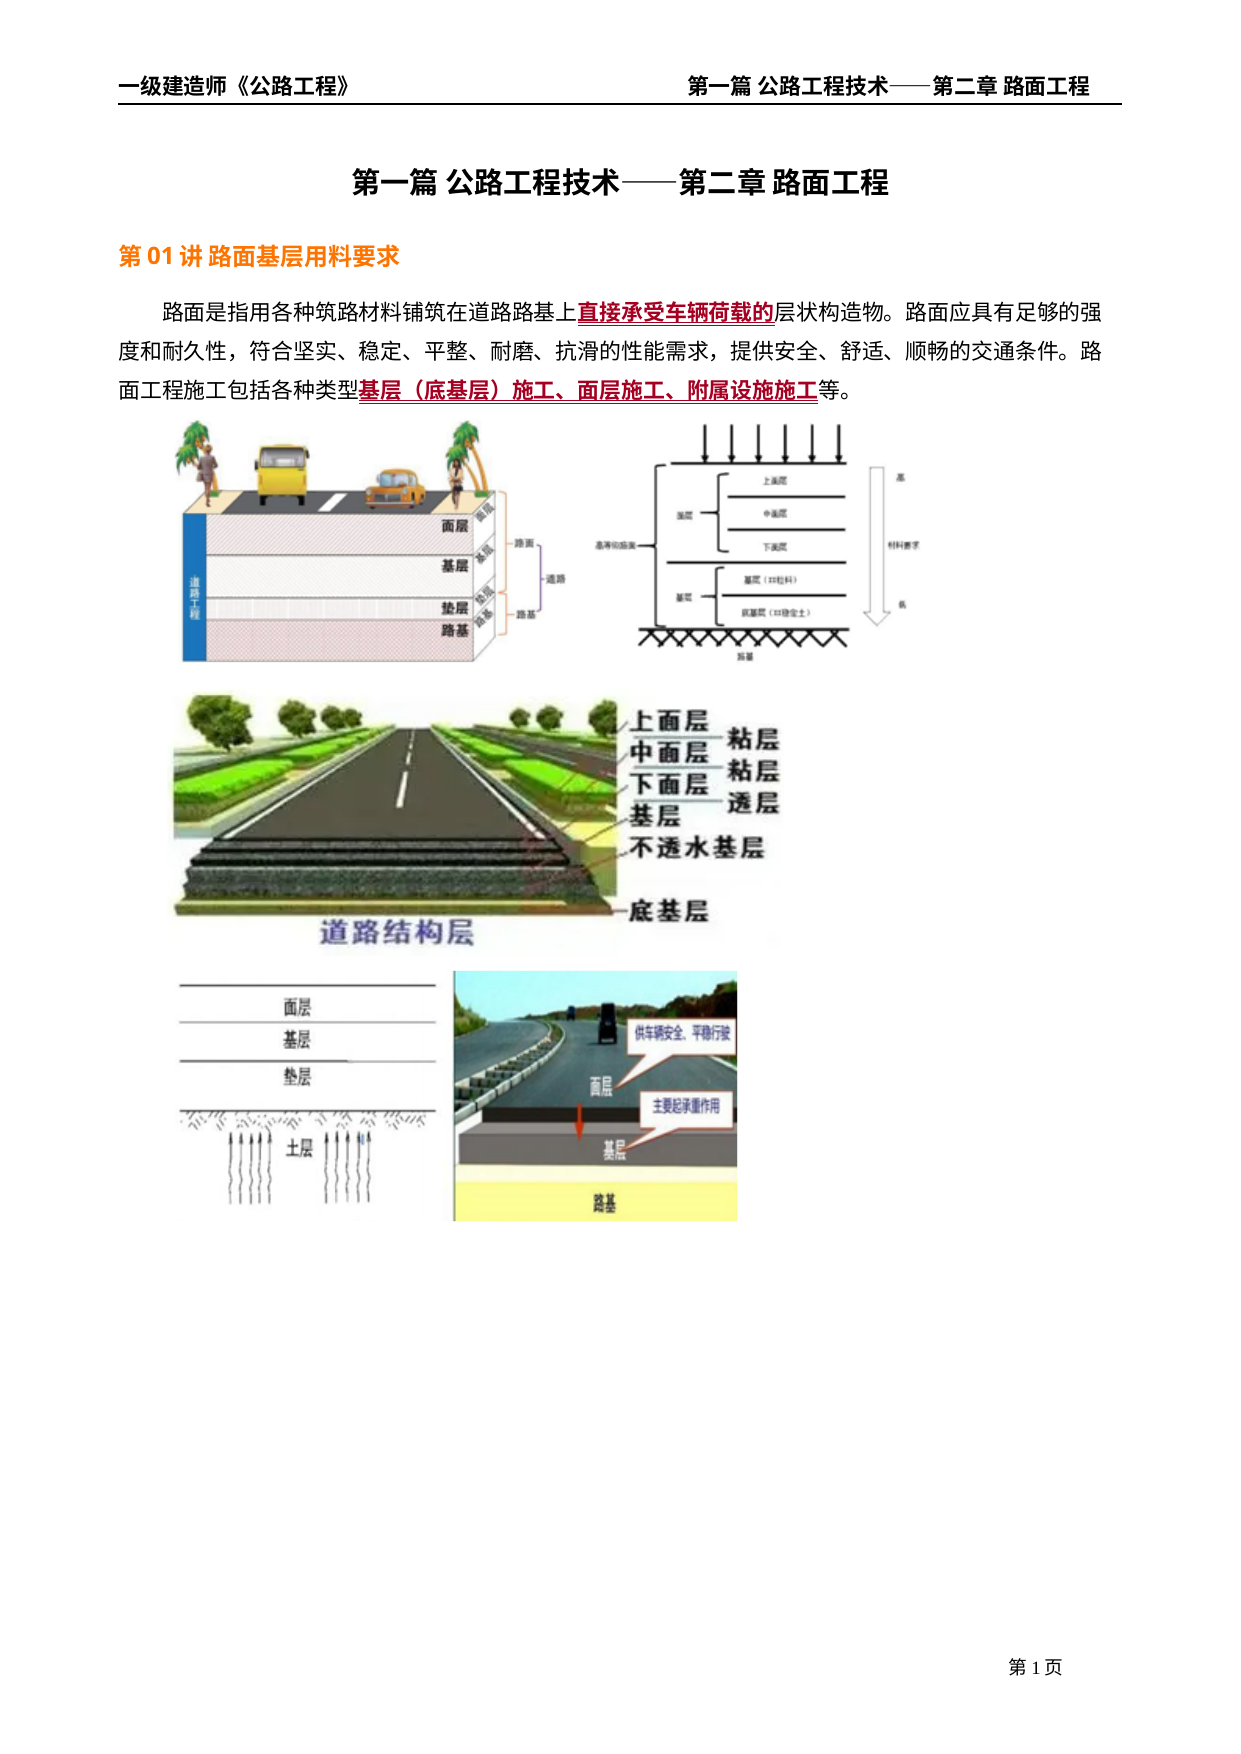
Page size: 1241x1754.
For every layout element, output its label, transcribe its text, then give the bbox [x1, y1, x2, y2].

picture [166, 963, 744, 1228]
text 第01讲 路面基层用料要求 [118, 221, 1122, 289]
text 第一篇 公路工程技术——第二章 路面工程 [118, 147, 1122, 215]
picture [166, 687, 784, 956]
text 路面是指用各种筑路材料铺筑在道路路基上直接承受车辆荷载的层状构造物。路面应具有足够的强度和耐久性，符合坚实、稳定、平整、耐磨、抗滑的性能需求，提供安全、舒适、顺畅的交通条件。路面工程施工包括各种类型基层（底基层）施工、面层施工、附属设施施工等。 [118, 294, 1122, 406]
picture [166, 410, 928, 672]
